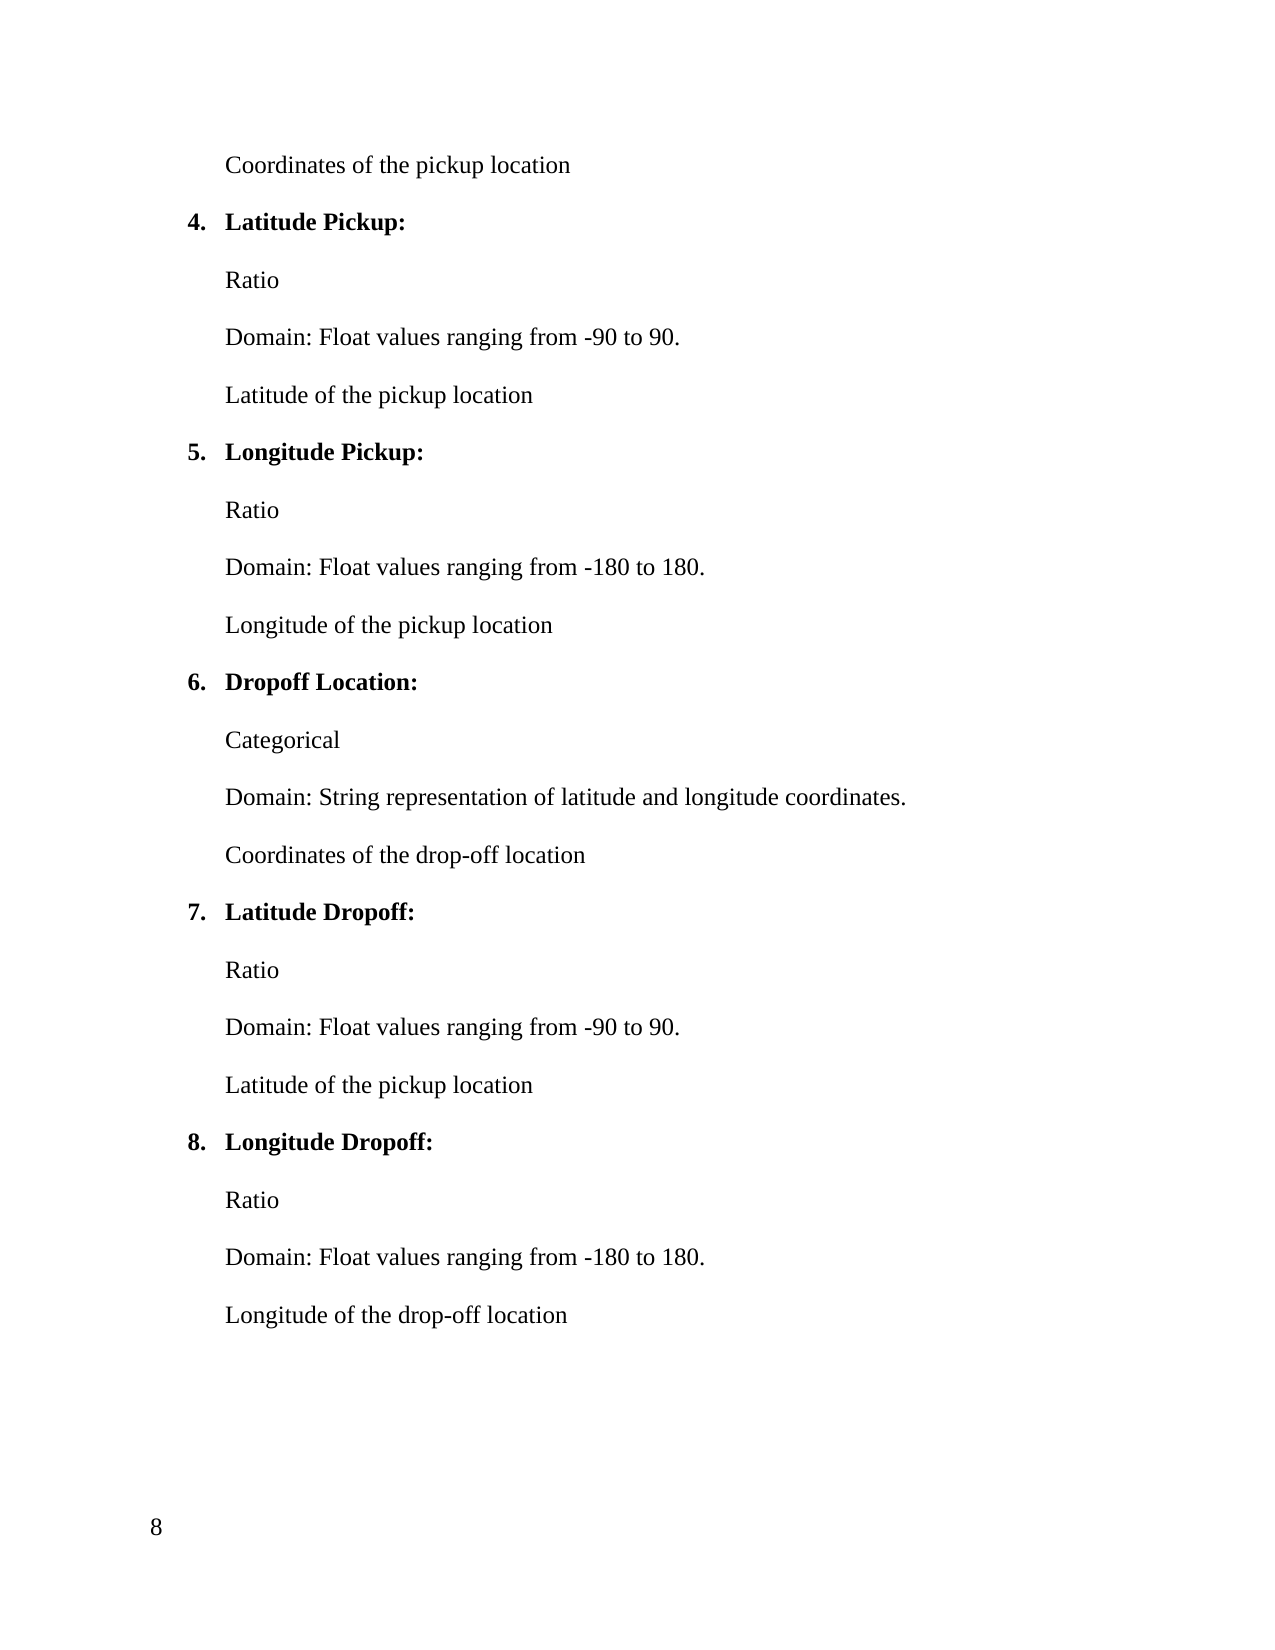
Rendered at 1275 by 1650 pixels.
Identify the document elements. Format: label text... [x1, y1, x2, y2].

list Domain: Float values ranging from -180 to 180. [225, 1242, 1125, 1271]
list Ratio [225, 955, 1125, 984]
list Categorical [225, 725, 1125, 754]
list Dropoff Location: [187, 667, 1125, 696]
list Latitude Pickup: [187, 207, 1125, 236]
list Domain: Float values ranging from -180 to 180. [225, 552, 1125, 581]
list Coordinates of the pickup location [225, 150, 1125, 179]
list Longitude Dropoff: [187, 1127, 1125, 1156]
list Domain: String representation of latitude and longitude coordinates. [225, 782, 1125, 811]
list Ratio [225, 265, 1125, 294]
list Latitude Dropoff: [187, 897, 1125, 926]
list Longitude of the drop-off location [225, 1300, 1125, 1329]
list Coordinates of the drop-off location [225, 840, 1125, 869]
list Latitude of the pickup location [225, 1070, 1125, 1099]
list Domain: Float values ranging from -90 to 90. [225, 322, 1125, 351]
list Longitude Pickup: [187, 437, 1125, 466]
list Ratio [225, 1185, 1125, 1214]
list Longitude of the pickup location [225, 610, 1125, 639]
list Ratio [225, 495, 1125, 524]
list Domain: Float values ranging from -90 to 90. [225, 1012, 1125, 1041]
list Latitude of the pickup location [225, 380, 1125, 409]
